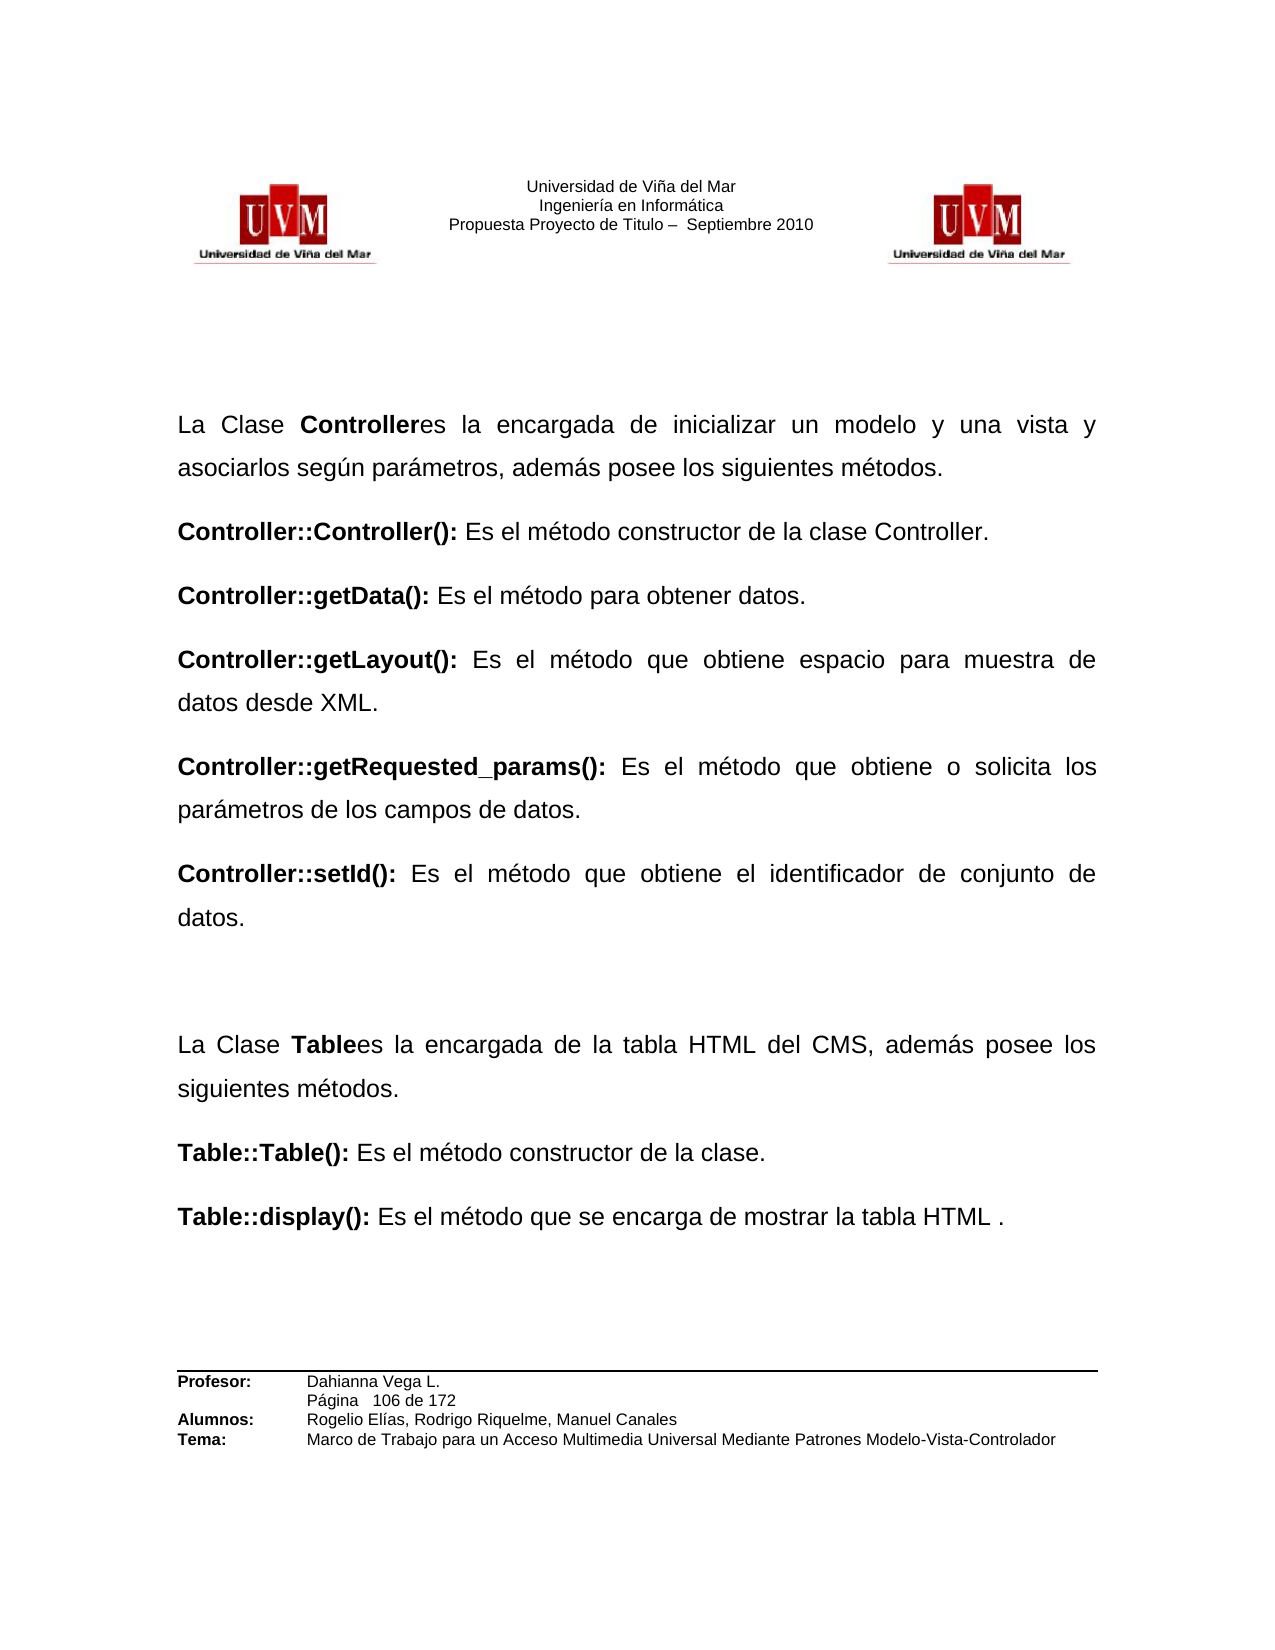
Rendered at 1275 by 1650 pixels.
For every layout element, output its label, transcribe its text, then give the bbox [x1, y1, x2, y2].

text La Clase Tablees la encargada de la tabla HTML del CMS, además posee los siguientes métodos. [177, 1031, 1098, 1102]
text Controller::setId(): Es el método que obtiene el identificador de conjunto de datos. [177, 859, 1098, 931]
text La Clase Controlleres la encargada de inicializar un modelo y una vista y asociarlos según parámetros, además posee los siguientes métodos. [177, 410, 1098, 482]
text Controller::Controller(): Es el método constructor de la clase Controller. [177, 517, 1098, 546]
picture [177, 176, 390, 267]
text Controller::getLayout(): Es el método que obtiene espacio para muestra de datos desde XML. [177, 645, 1098, 717]
picture [871, 176, 1084, 267]
text Table::display(): Es el método que se encarga de mostrar la tabla HTML . [177, 1202, 1098, 1230]
text Controller::getRequested_params(): Es el método que obtiene o solicita los parámetros de los campos de datos. [177, 752, 1098, 824]
text Controller::getData(): Es el método para obtener datos. [177, 581, 1098, 610]
text Table::Table(): Es el método constructor de la clase. [177, 1138, 1098, 1166]
